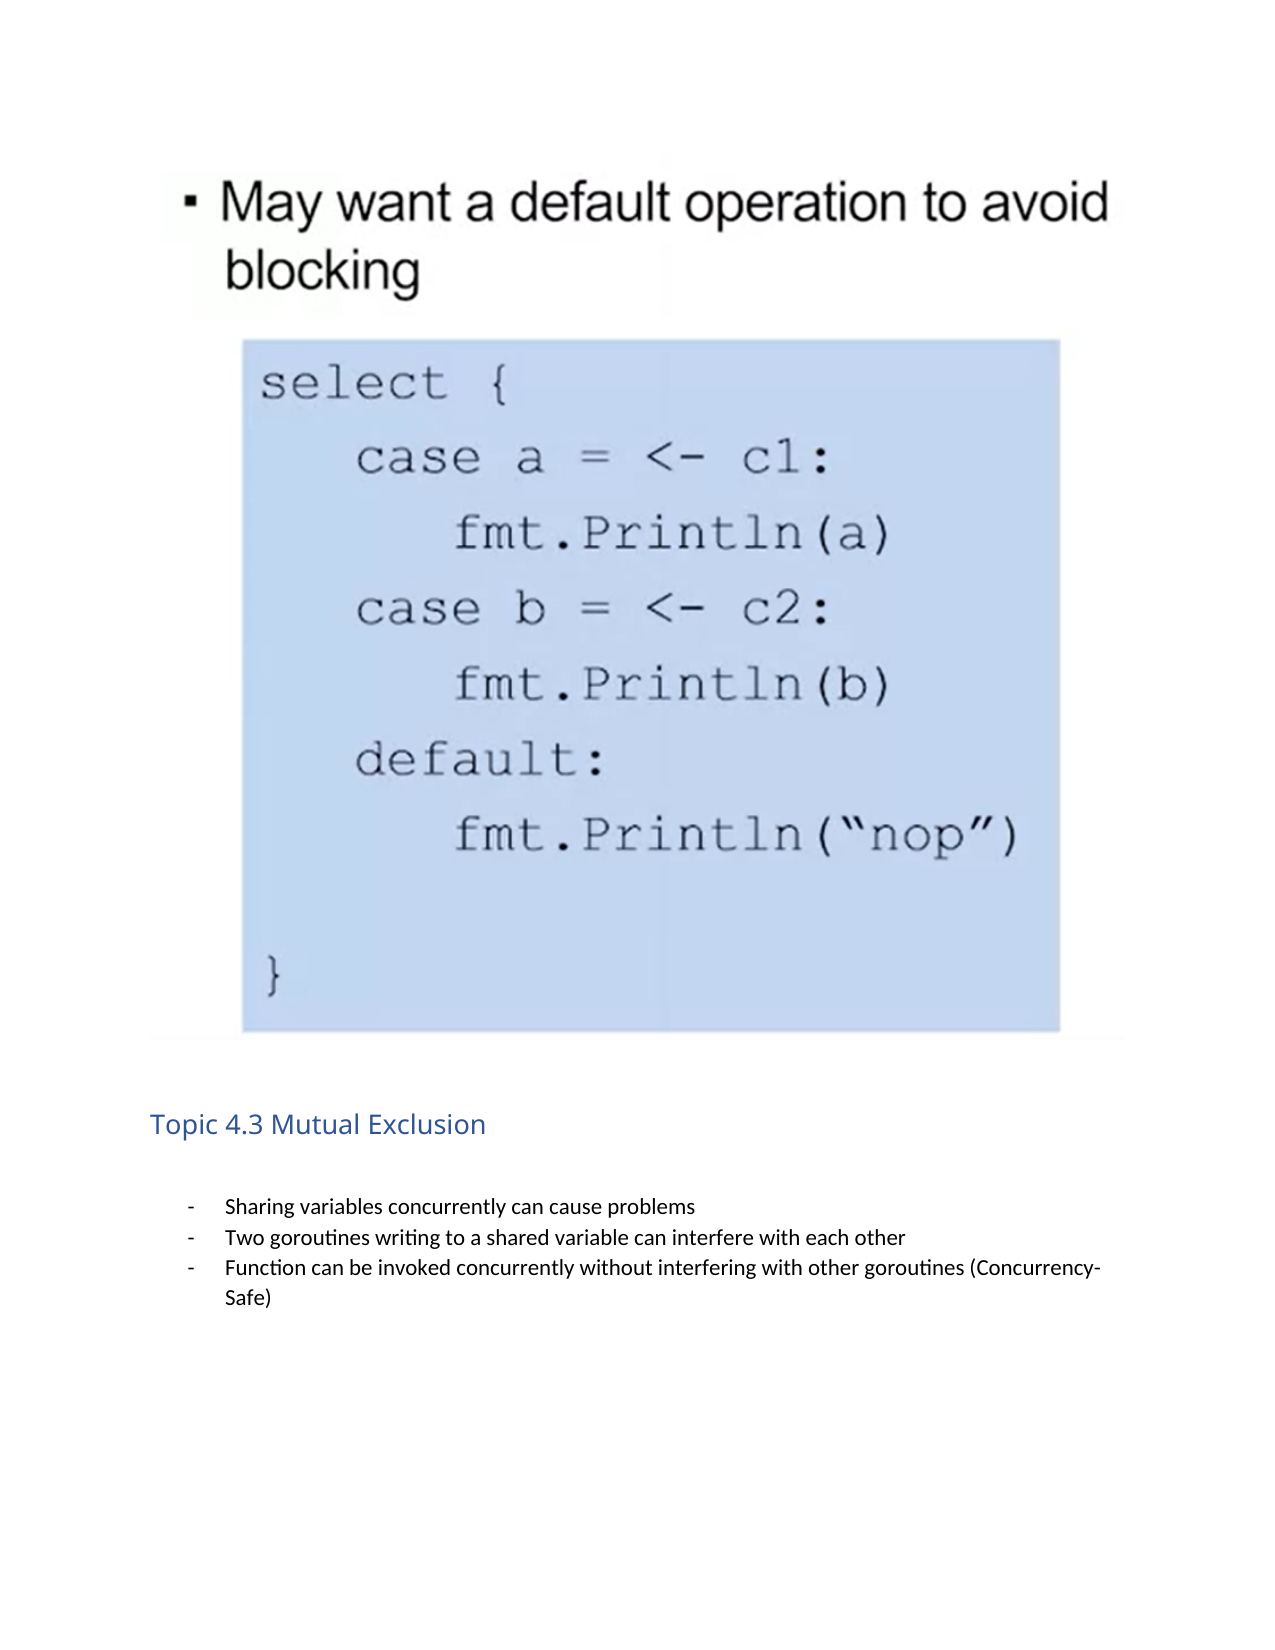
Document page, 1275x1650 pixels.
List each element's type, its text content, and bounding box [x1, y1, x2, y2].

list Two goroutines writing to a shared variable can interfere with each other [187, 1223, 1125, 1251]
list Function can be invoked concurrently without interfering with other goroutines (Concurrency-Safe) [187, 1253, 1125, 1311]
list Sharing variables concurrently can cause problems [187, 1192, 1125, 1220]
subtitle Topic 4.3 Mutual Exclusion [150, 1106, 1125, 1143]
picture [150, 150, 1125, 1040]
